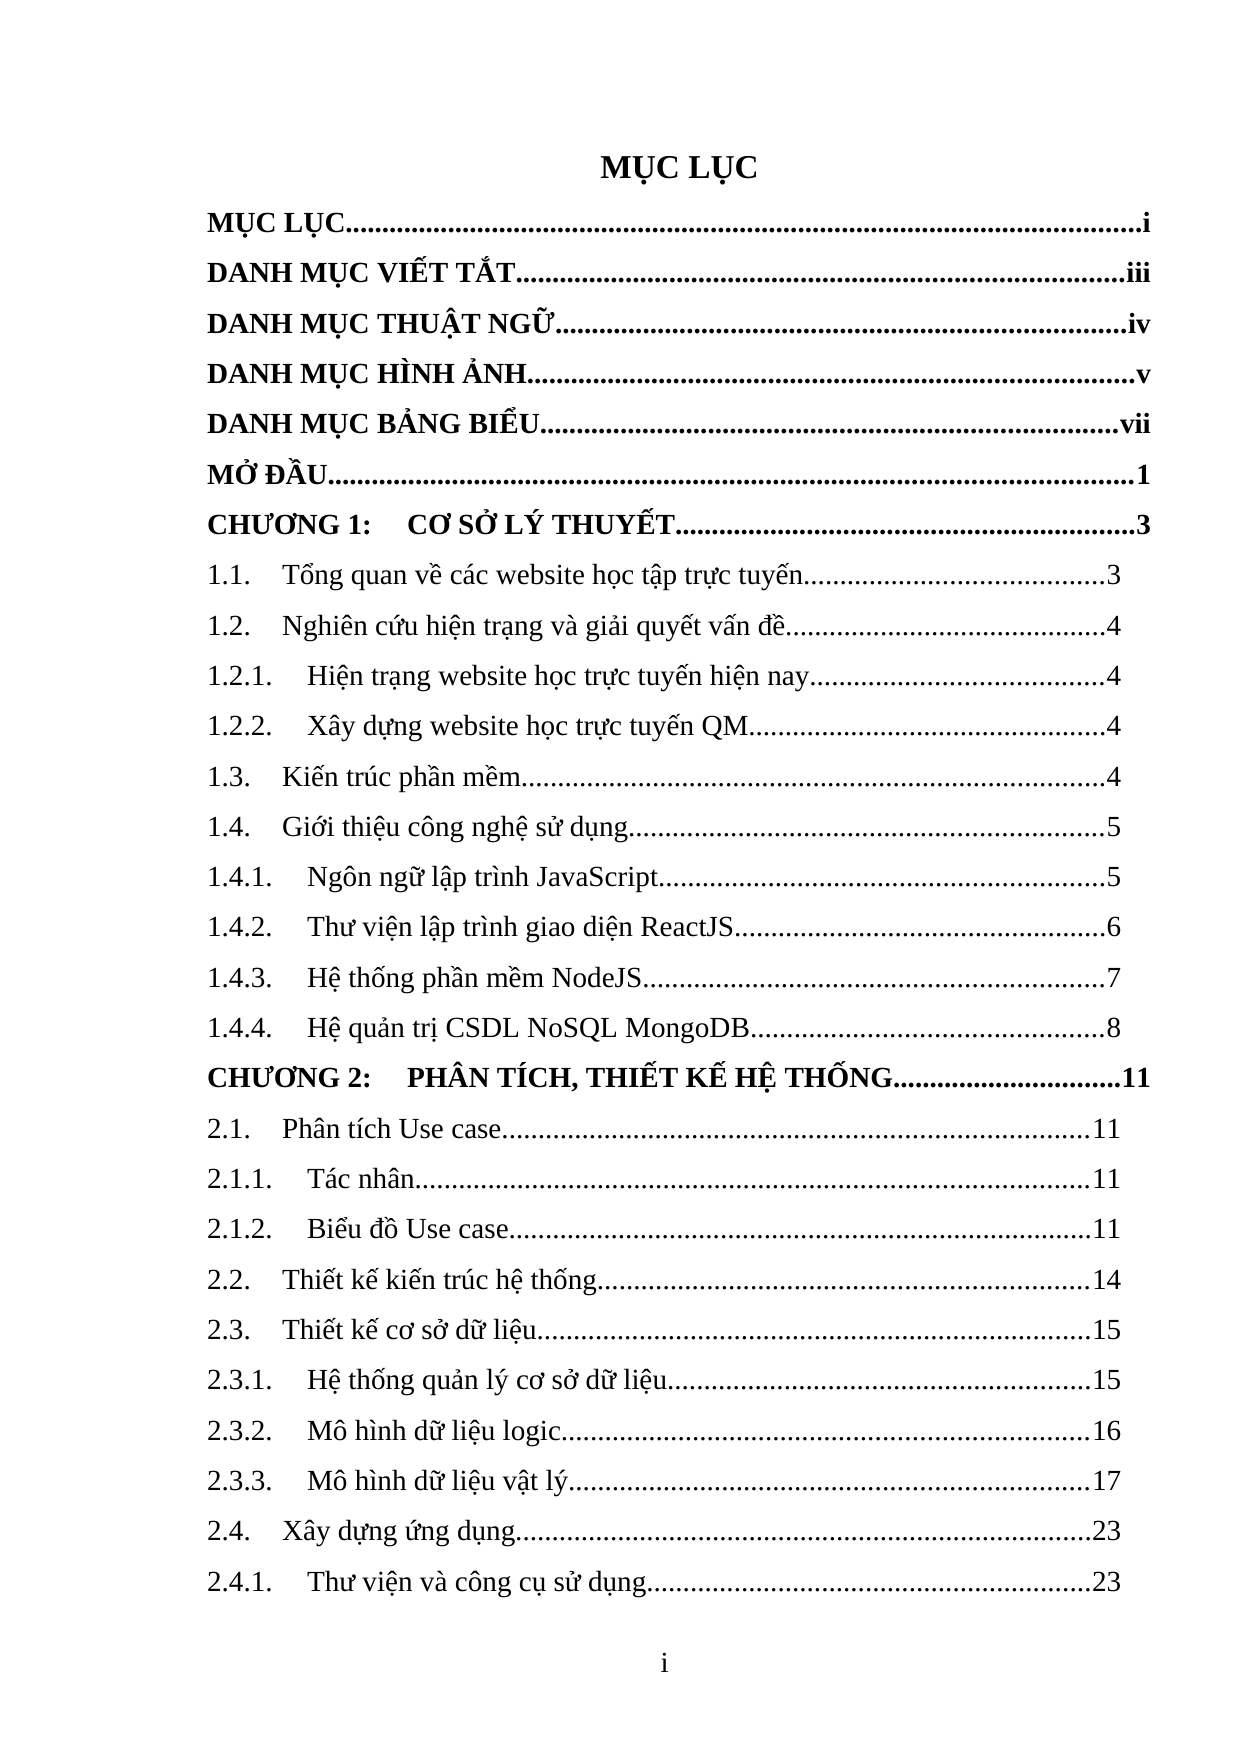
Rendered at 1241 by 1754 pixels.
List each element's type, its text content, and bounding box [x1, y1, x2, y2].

text 2.4. Xây dựng ứng dụng 23 [207, 1513, 1122, 1547]
subtitle MỤC LỤC [236, 148, 1122, 186]
text CHƯƠNG 1: CƠ SỞ LÝ THUYẾT 3 [207, 507, 1122, 541]
text 2.1. Phân tích Use case 11 [207, 1111, 1122, 1144]
text 2.1.2. Biểu đồ Use case 11 [207, 1211, 1122, 1245]
text 1.2.2. Xây dựng website học trực tuyến QM 4 [207, 708, 1122, 742]
text 1.2. Nghiên cứu hiện trạng và giải quyết vấn đề 4 [207, 608, 1122, 641]
text MỞ ĐẦU 1 [207, 457, 1122, 490]
text 1.1. Tổng quan về các website học tập trực tuyến 3 [207, 557, 1122, 591]
text 1.4. Giới thiệu công nghệ sử dụng 5 [207, 809, 1122, 842]
text 2.3. Thiết kế cơ sở dữ liệu 15 [207, 1312, 1122, 1346]
text 2.2. Thiết kế kiến trúc hệ thống 14 [207, 1262, 1122, 1295]
text 2.3.3. Mô hình dữ liệu vật lý 17 [207, 1463, 1122, 1497]
text 1.4.1. Ngôn ngữ lập trình JavaScript 5 [207, 859, 1122, 893]
text 2.3.2. Mô hình dữ liệu logic 16 [207, 1413, 1122, 1446]
text 1.4.4. Hệ quản trị CSDL NoSQL MongoDB 8 [207, 1010, 1122, 1044]
text 1.2.1. Hiện trạng website học trực tuyến hiện nay 4 [207, 658, 1122, 692]
text 2.4.1. Thư viện và công cụ sử dụng 23 [207, 1564, 1122, 1597]
text 1.3. Kiến trúc phần mềm 4 [207, 759, 1122, 792]
text CHƯƠNG 2: PHÂN TÍCH, THIẾT KẾ HỆ THỐNG 11 [207, 1061, 1122, 1094]
text 1.4.2. Thư viện lập trình giao diện ReactJS 6 [207, 909, 1122, 943]
text DANH MỤC HÌNH ẢNH v [207, 356, 1122, 390]
text DANH MỤC THUẬT NGỮ iv [207, 306, 1122, 339]
text MỤC LỤC i [207, 205, 1122, 239]
text 1.4.3. Hệ thống phần mềm NodeJS 7 [207, 960, 1122, 993]
text 2.3.1. Hệ thống quản lý cơ sở dữ liệu 15 [207, 1362, 1122, 1396]
text DANH MỤC BẢNG BIỂU vii [207, 406, 1122, 440]
text DANH MỤC VIẾT TẮT iii [207, 256, 1122, 289]
text 2.1.1. Tác nhân 11 [207, 1161, 1122, 1195]
